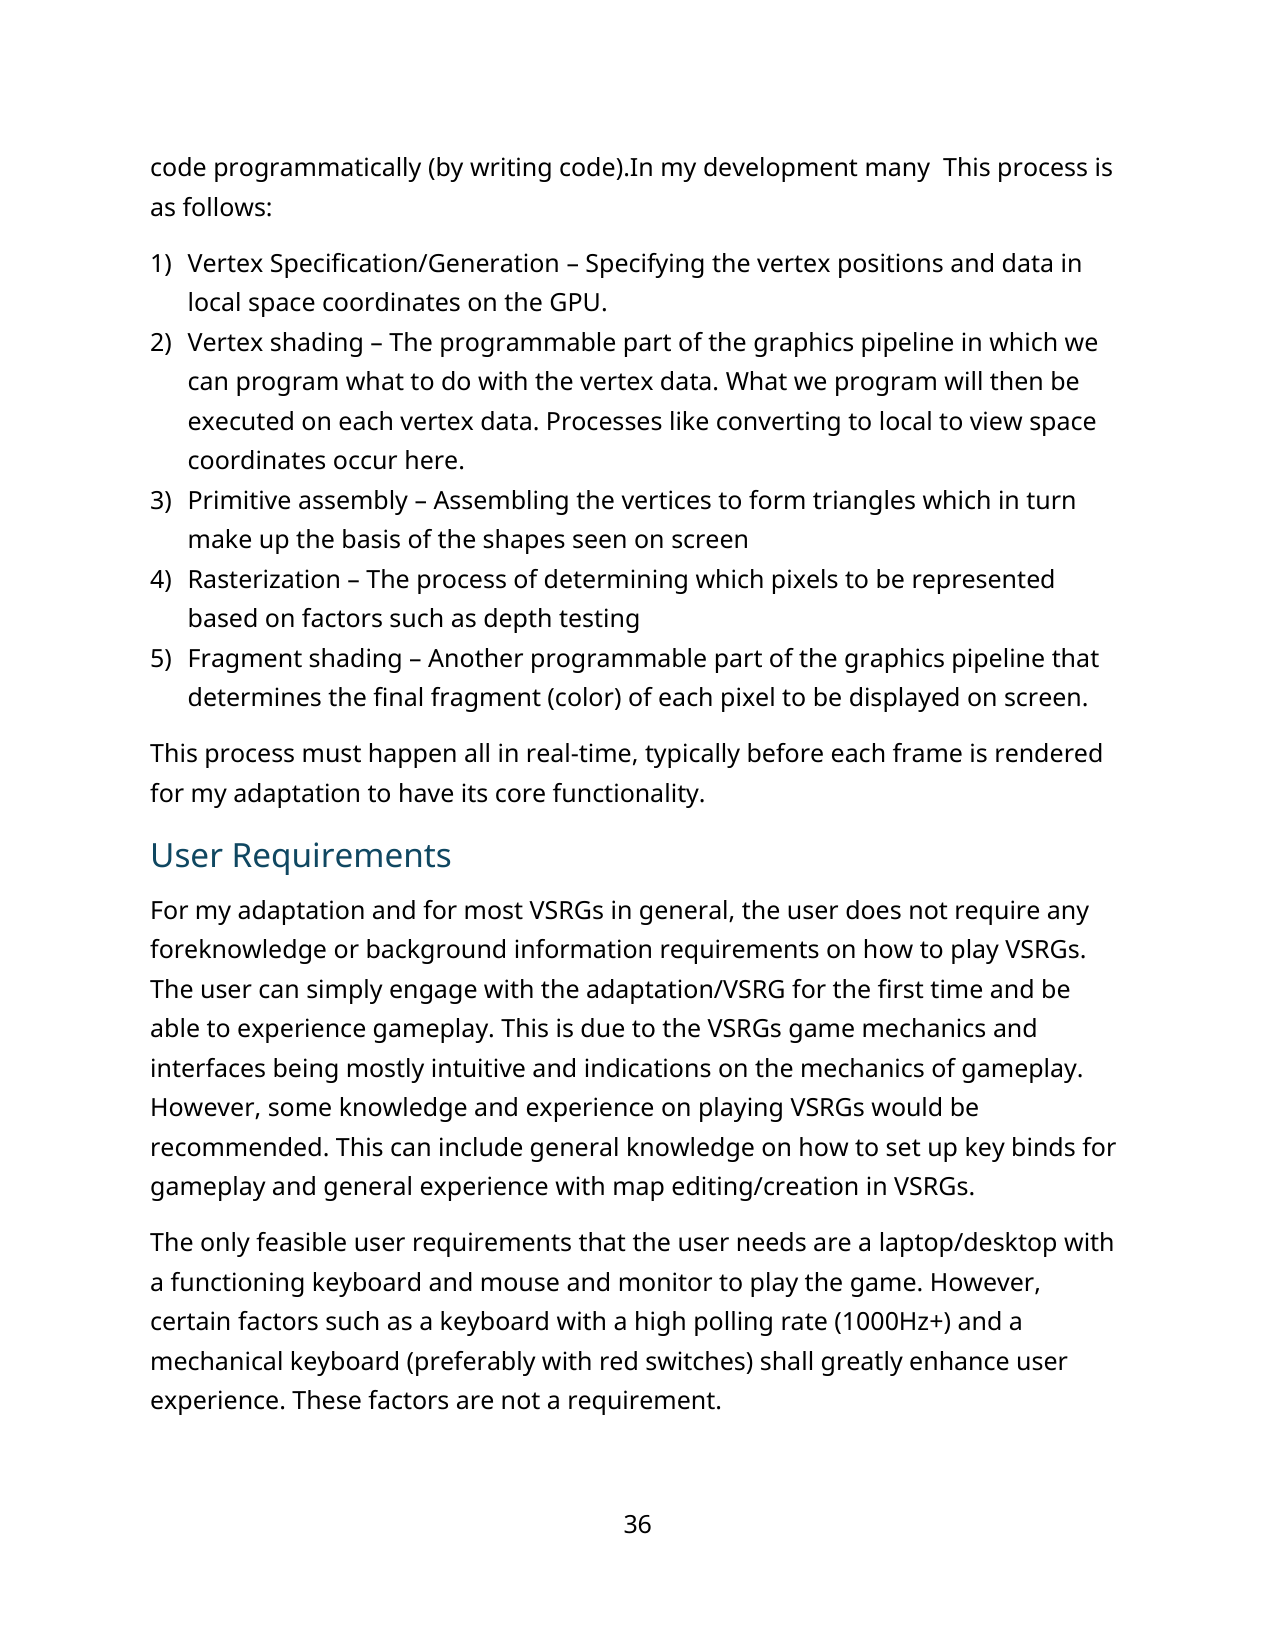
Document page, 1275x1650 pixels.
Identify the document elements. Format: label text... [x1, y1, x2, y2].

text For my adaptation and for most VSRGs in general, the user does not require any foreknowledge or background information requirements on how to play VSRGs. The user can simply engage with the adaptation/VSRG for the first time and be able to experience gameplay. This is due to the VSRGs game mechanics and interfaces being mostly intuitive and indications on the mechanics of gameplay. However, some knowledge and experience on playing VSRGs would be recommended. This can include general knowledge on how to set up key binds for gameplay and general experience with map editing/creation in VSRGs. [150, 893, 1125, 1203]
list Vertex shading – The programmable part of the graphics pipeline in which we can program what to do with the vertex data. What we program will then be executed on each vertex data. Processes like converting to local to view space coordinates occur here. [150, 324, 1125, 477]
list Fragment shading – Another programmable part of the graphics pipeline that determines the final fragment (color) of each pixel to be displayed on screen. [150, 640, 1125, 714]
list Rasterization – The process of determining which pixels to be represented based on factors such as depth testing [150, 561, 1125, 635]
subtitle User Requirements [150, 832, 1125, 877]
text This process must happen all in real-time, typically before each frame is rendered for my adaptation to have its core functionality. [150, 736, 1125, 809]
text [150, 150, 1125, 223]
list Vertex Specification/Generation – Specifying the vertex positions and data in local space coordinates on the GPU. [150, 246, 1125, 319]
text The only feasible user requirements that the user needs are a laptop/desktop with a functioning keyboard and mouse and monitor to play the game. However, certain factors such as a keyboard with a high polling rate (1000Hz+) and a mechanical keyboard (preferably with red switches) shall greatly enhance user experience. These factors are not a requirement. [150, 1225, 1125, 1417]
list Primitive assembly – Assembling the vertices to form triangles which in turn make up the basis of the shapes seen on screen [150, 482, 1125, 556]
